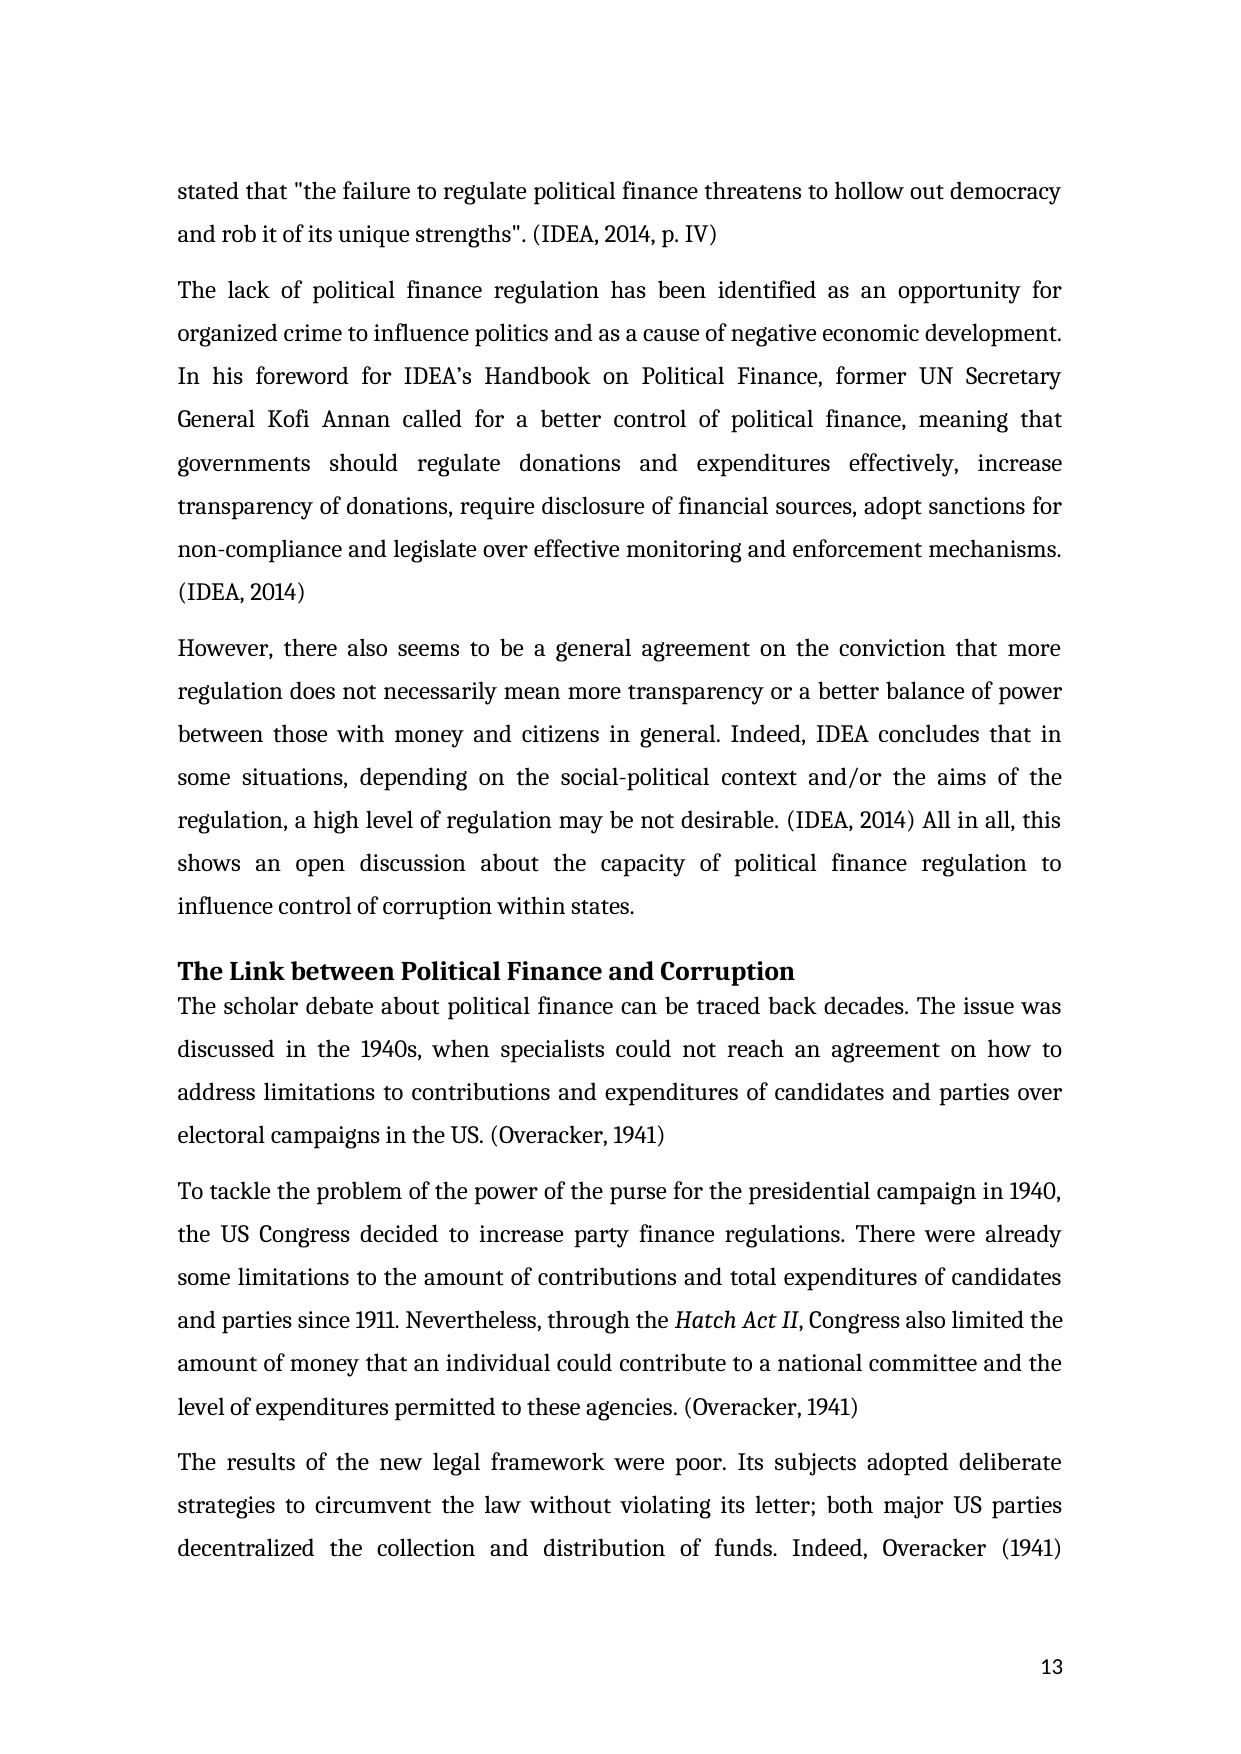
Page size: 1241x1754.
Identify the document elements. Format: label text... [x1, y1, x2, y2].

text To tackle the problem of the power of the purse for the presidential campaign in 1940, the US Congress decided to increase party finance regulations. There were already some limitations to the amount of contributions and total expenditures of candidates and parties since 1911. Nevertheless, through the Hatch Act II, Congress also limited the amount of money that an individual could contribute to a national committee and the level of expenditures permitted to these agencies. (Overacker, 1941) [177, 1177, 1063, 1421]
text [177, 1448, 1063, 1563]
text The lack of political finance regulation has been identified as an opportunity for organized crime to influence politics and as a cause of negative economic development. In his foreword for IDEA’s Handbook on Political Finance, former UN Secretary General Kofi Annan called for a better control of political finance, meaning that governments should regulate donations and expenditures effectively, increase transparency of donations, require disclosure of financial sources, adopt sanctions for non-compliance and legislate over effective monitoring and enforcement mechanisms. (IDEA, 2014) [177, 276, 1063, 607]
text The scholar debate about political finance can be traced back decades. The issue was discussed in the 1940s, when specialists could not reach an agreement on how to address limitations to contributions and expenditures of candidates and parties over electoral campaigns in the US. (Overacker, 1941) [177, 992, 1063, 1150]
subtitle The Link between Political Finance and Corruption [177, 956, 1063, 987]
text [177, 177, 1063, 249]
text However, there also seems to be a general agreement on the conviction that more regulation does not necessarily mean more transparency or a better balance of power between those with money and citizens in general. Indeed, IDEA concludes that in some situations, depending on the social-political context and/or the aims of the regulation, a high level of regulation may be not desirable. (IDEA, 2014) All in all, this shows an open discussion about the capacity of political finance regulation to influence control of corruption within states. [177, 633, 1063, 921]
